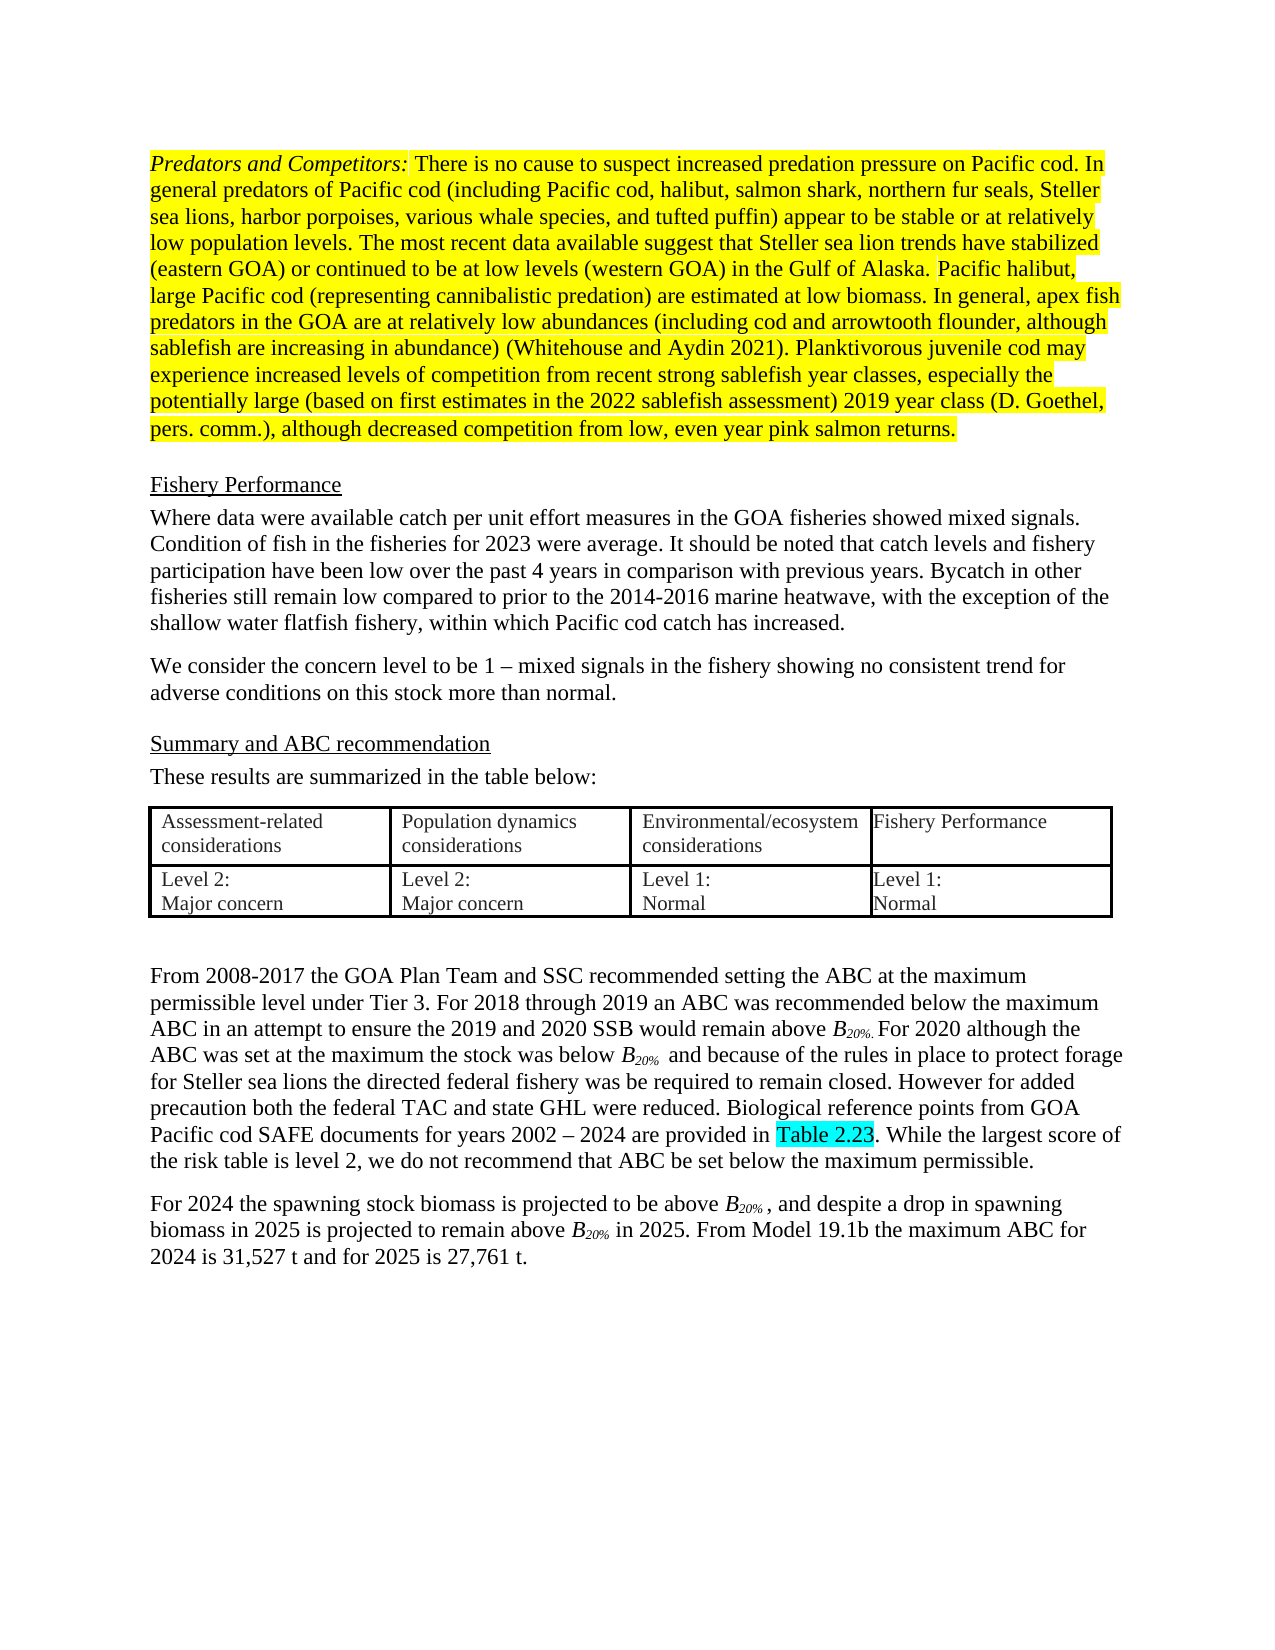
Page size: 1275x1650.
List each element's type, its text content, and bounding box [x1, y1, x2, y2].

table_header Fishery Performance [873, 809, 1110, 864]
text We consider the concern level to be 1 – mixed signals in the fishery showing no consistent trend for adverse conditions on this stock more than normal. [150, 652, 1125, 705]
table_cell Level 2: Major concern [392, 867, 629, 915]
subtitle Summary and ABC recommendation [150, 730, 1125, 757]
table_cell Level 1: Normal [632, 867, 870, 915]
subtitle Fishery Performance [150, 471, 1125, 498]
text These results are summarized in the table below: [150, 763, 1125, 789]
text Where data were available catch per unit effort measures in the GOA fisheries showed mixed signals. Condition of fish in the fisheries for 2023 were average. It should be noted that catch levels and fishery participation have been low over the past 4 years in comparison with previous years. Bycatch in other fisheries still remain low compared to prior to the 2014-2016 marine heatwave, with the exception of the shallow water flatfish fishery, within which Pacific cod catch has increased. [150, 504, 1125, 636]
table_header Population dynamics considerations [392, 809, 629, 864]
table_cell Level 2: Major concern [152, 867, 389, 915]
table_header Environmental/ecosystem considerations [632, 809, 870, 864]
table_header Assessment-related considerations [152, 809, 389, 864]
text For 2024 the spawning stock biomass is projected to be above B20% , and despite a drop in spawning biomass in 2025 is projected to remain above B20% in 2025. From Model 19.1b the maximum ABC for 2024 is 31,527 t and for 2025 is 27,761 t. [150, 1190, 1125, 1269]
table_cell Level 1: Normal [873, 867, 1110, 915]
text Predators and Competitors: There is no cause to suspect increased predation pressure on Pacific cod. In general predators of Pacific cod (including Pacific cod, halibut, salmon shark, northern fur seals, Steller sea lions, harbor porpoises, various whale species, and tufted puffin) appear to be stable or at relatively low population levels. The most recent data available suggest that Steller sea lion trends have stabilized (eastern GOA) or continued to be at low levels (western GOA) in the Gulf of Alaska. Pacific halibut, large Pacific cod (representing cannibalistic predation) are estimated at low biomass. In general, apex fish predators in the GOA are at relatively low abundances (including cod and arrowtooth flounder, although sablefish are increasing in abundance) (Whitehouse and Aydin 2021). Planktivorous juvenile cod may experience increased levels of competition from recent strong sablefish year classes, especially the potentially large (based on first estimates in the 2022 sablefish assessment) 2019 year class (D. Goethel, pers. comm.), although decreased competition from low, even year pink salmon returns. [150, 150, 1125, 442]
text From 2008-2017 the GOA Plan Team and SSC recommended setting the ABC at the maximum permissible level under Tier 3. For 2018 through 2019 an ABC was recommended below the maximum ABC in an attempt to ensure the 2019 and 2020 SSB would remain above B20%. For 2020 although the ABC was set at the maximum the stock was below B20% and because of the rules in place to protect forage for Steller sea lions the directed federal fishery was be required to remain closed. However for added precaution both the federal TAC and state GHL were reduced. Biological reference points from GOA Pacific cod SAFE documents for years 2002 – 2024 are provided in Table 2.23. While the largest score of the risk table is level 2, we do not recommend that ABC be set below the maximum permissible. [150, 962, 1125, 1173]
